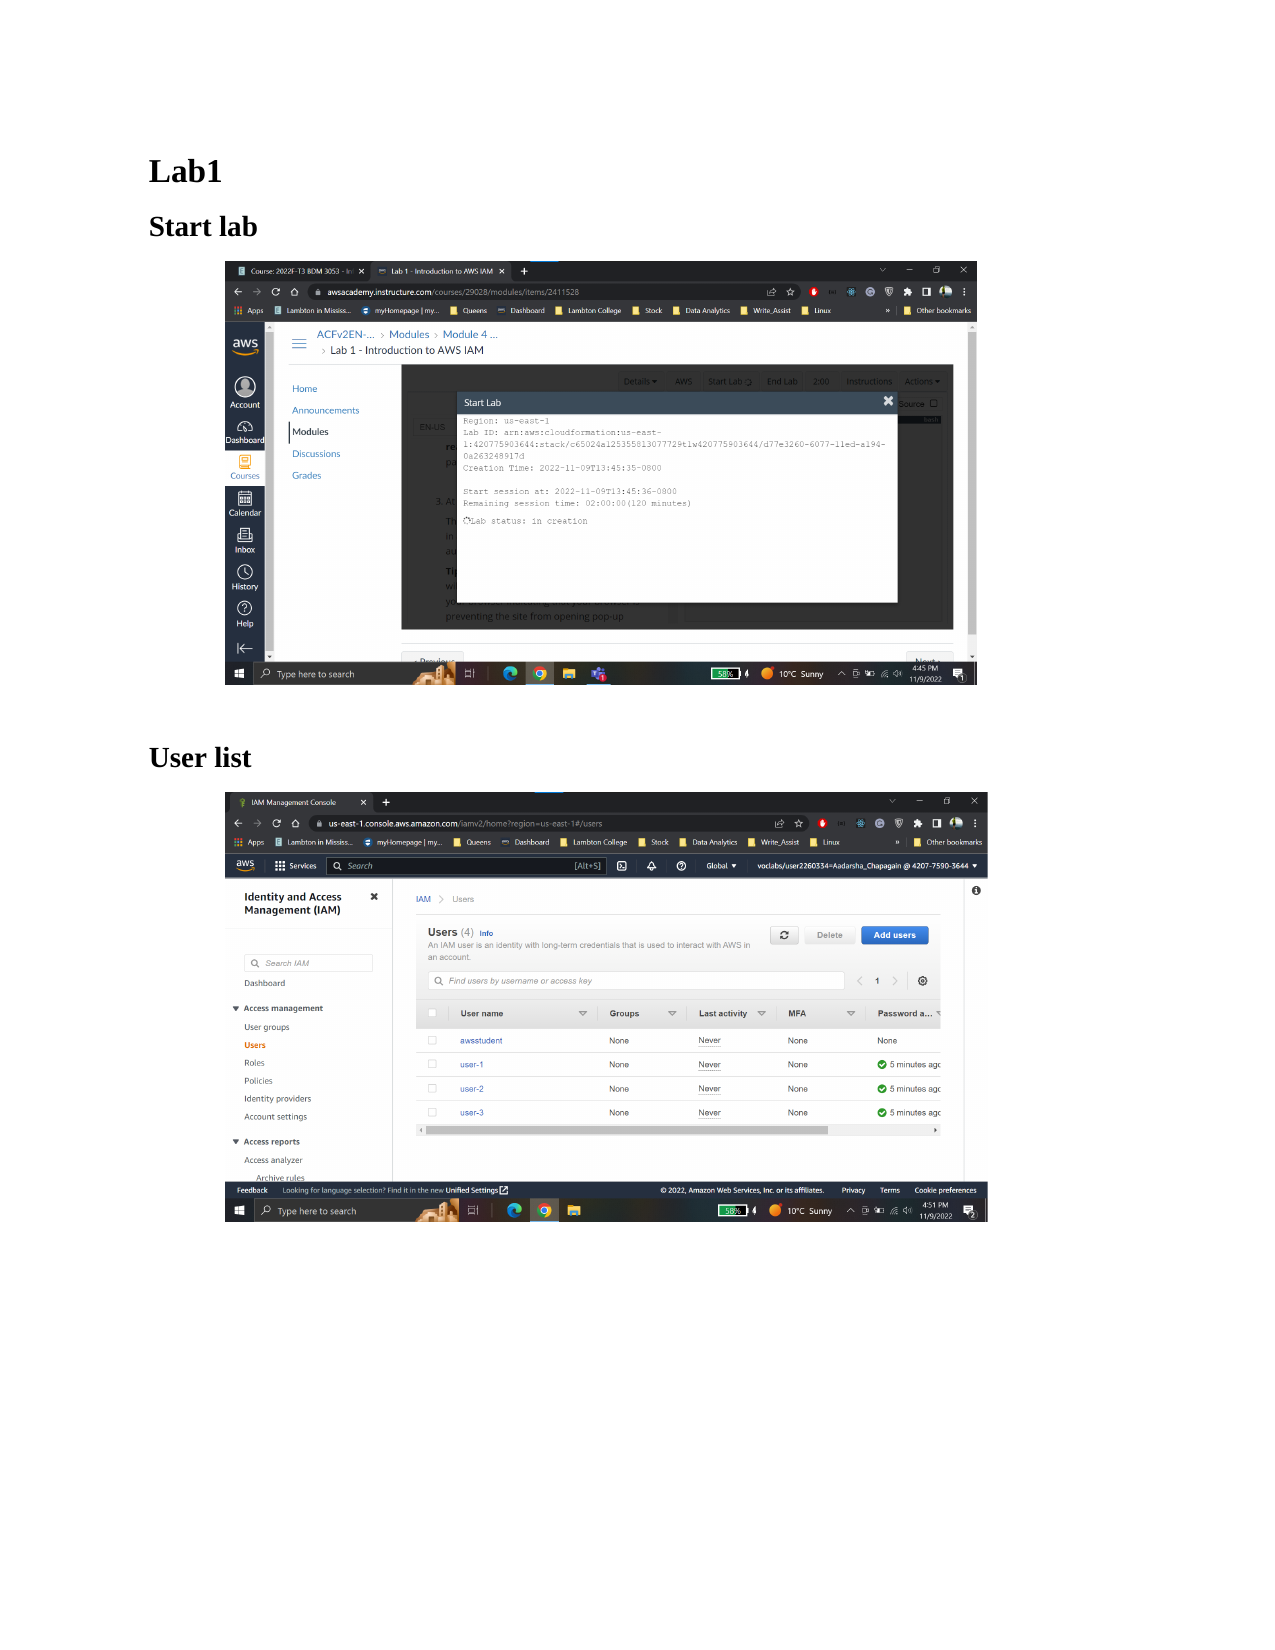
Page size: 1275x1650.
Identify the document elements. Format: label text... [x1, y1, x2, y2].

text Lab1 [148, 151, 1126, 189]
picture [225, 261, 977, 685]
picture [225, 792, 988, 1222]
text User list [148, 740, 1126, 773]
text Start lab [148, 209, 1126, 242]
